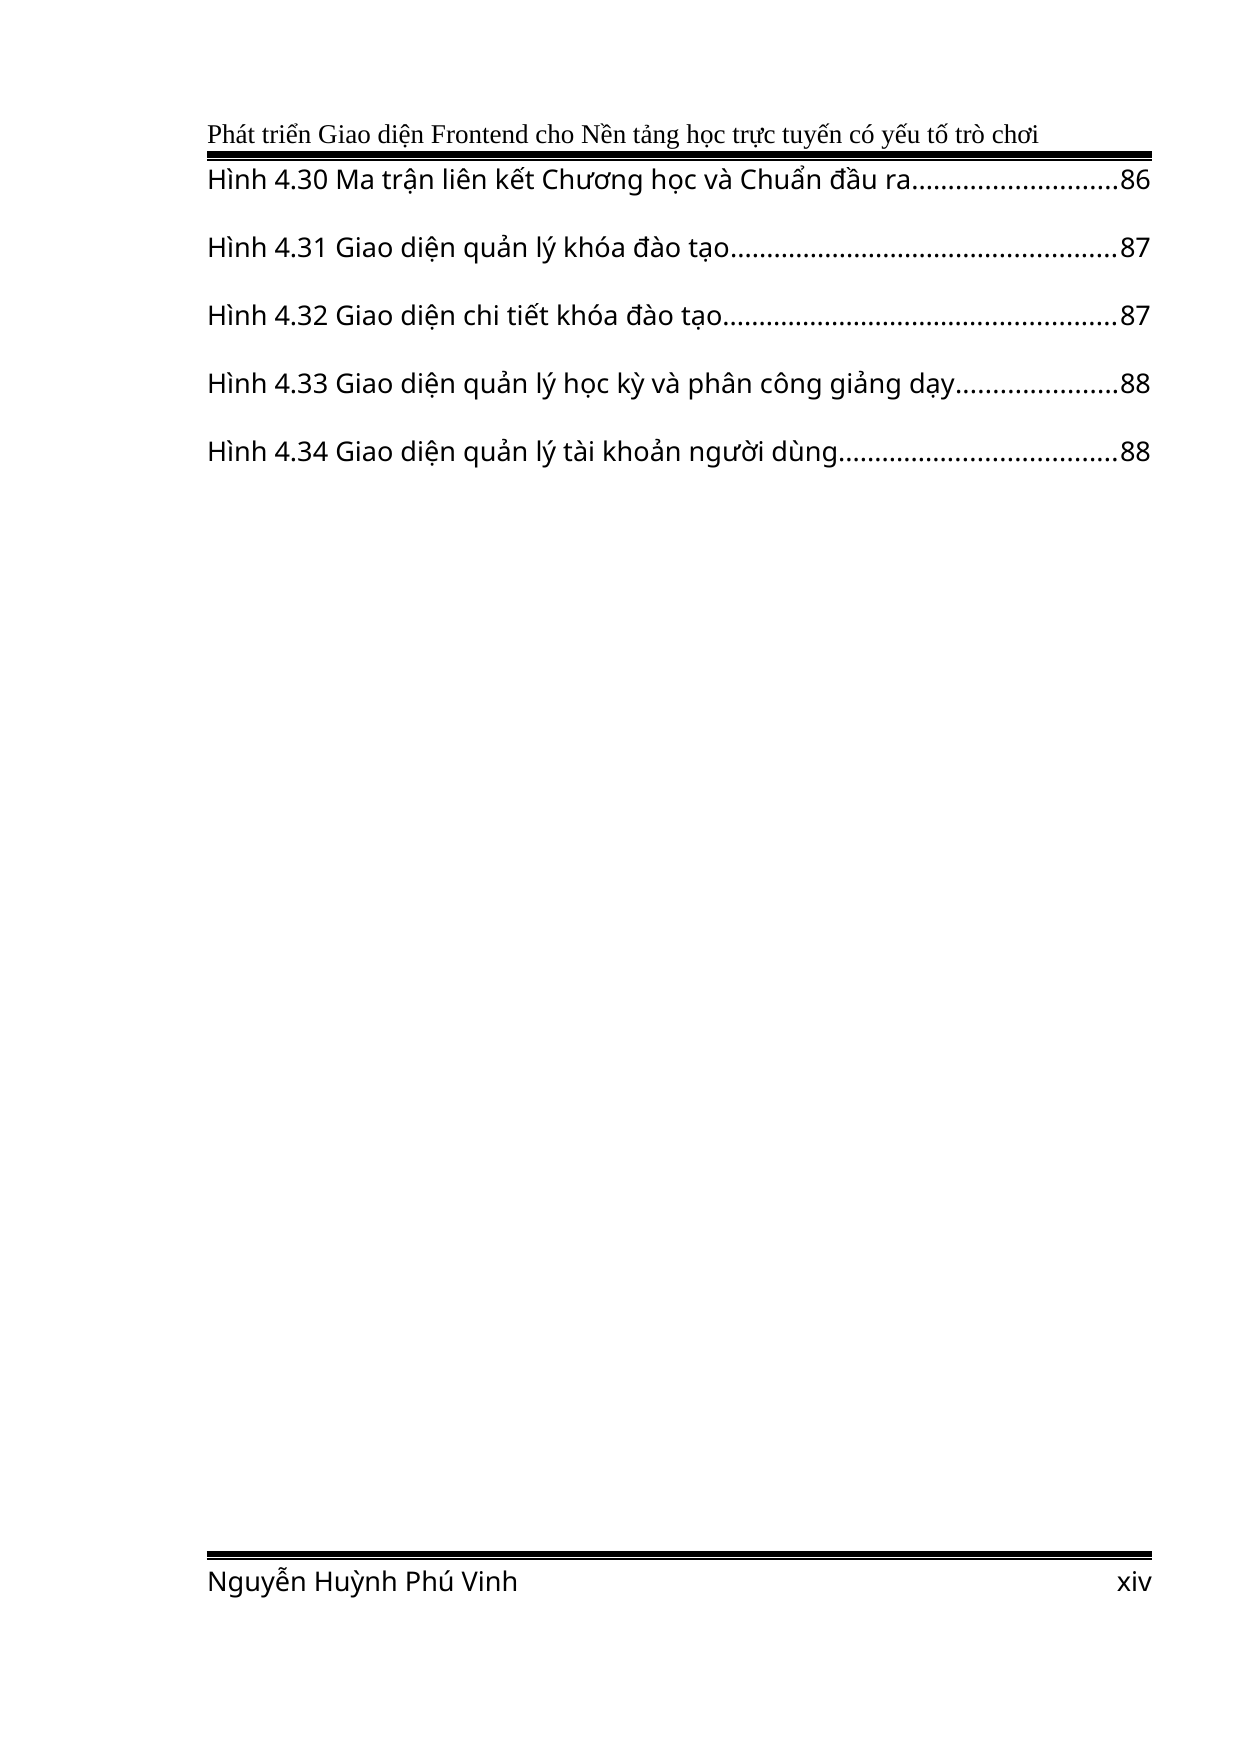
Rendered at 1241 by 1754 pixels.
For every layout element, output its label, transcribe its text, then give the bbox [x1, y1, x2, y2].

text Hình 4.33 Giao diện quản lý học kỳ và phân công giảng dạy 88 [207, 364, 1152, 401]
text Hình 4.34 Giao diện quản lý tài khoản người dùng 88 [207, 432, 1152, 469]
text Hình 4.30 Ma trận liên kết Chương học và Chuẩn đầu ra 86 [207, 161, 1152, 198]
text Hình 4.32 Giao diện chi tiết khóa đào tạo 87 [207, 296, 1152, 333]
text Hình 4.31 Giao diện quản lý khóa đào tạo 87 [207, 228, 1152, 265]
